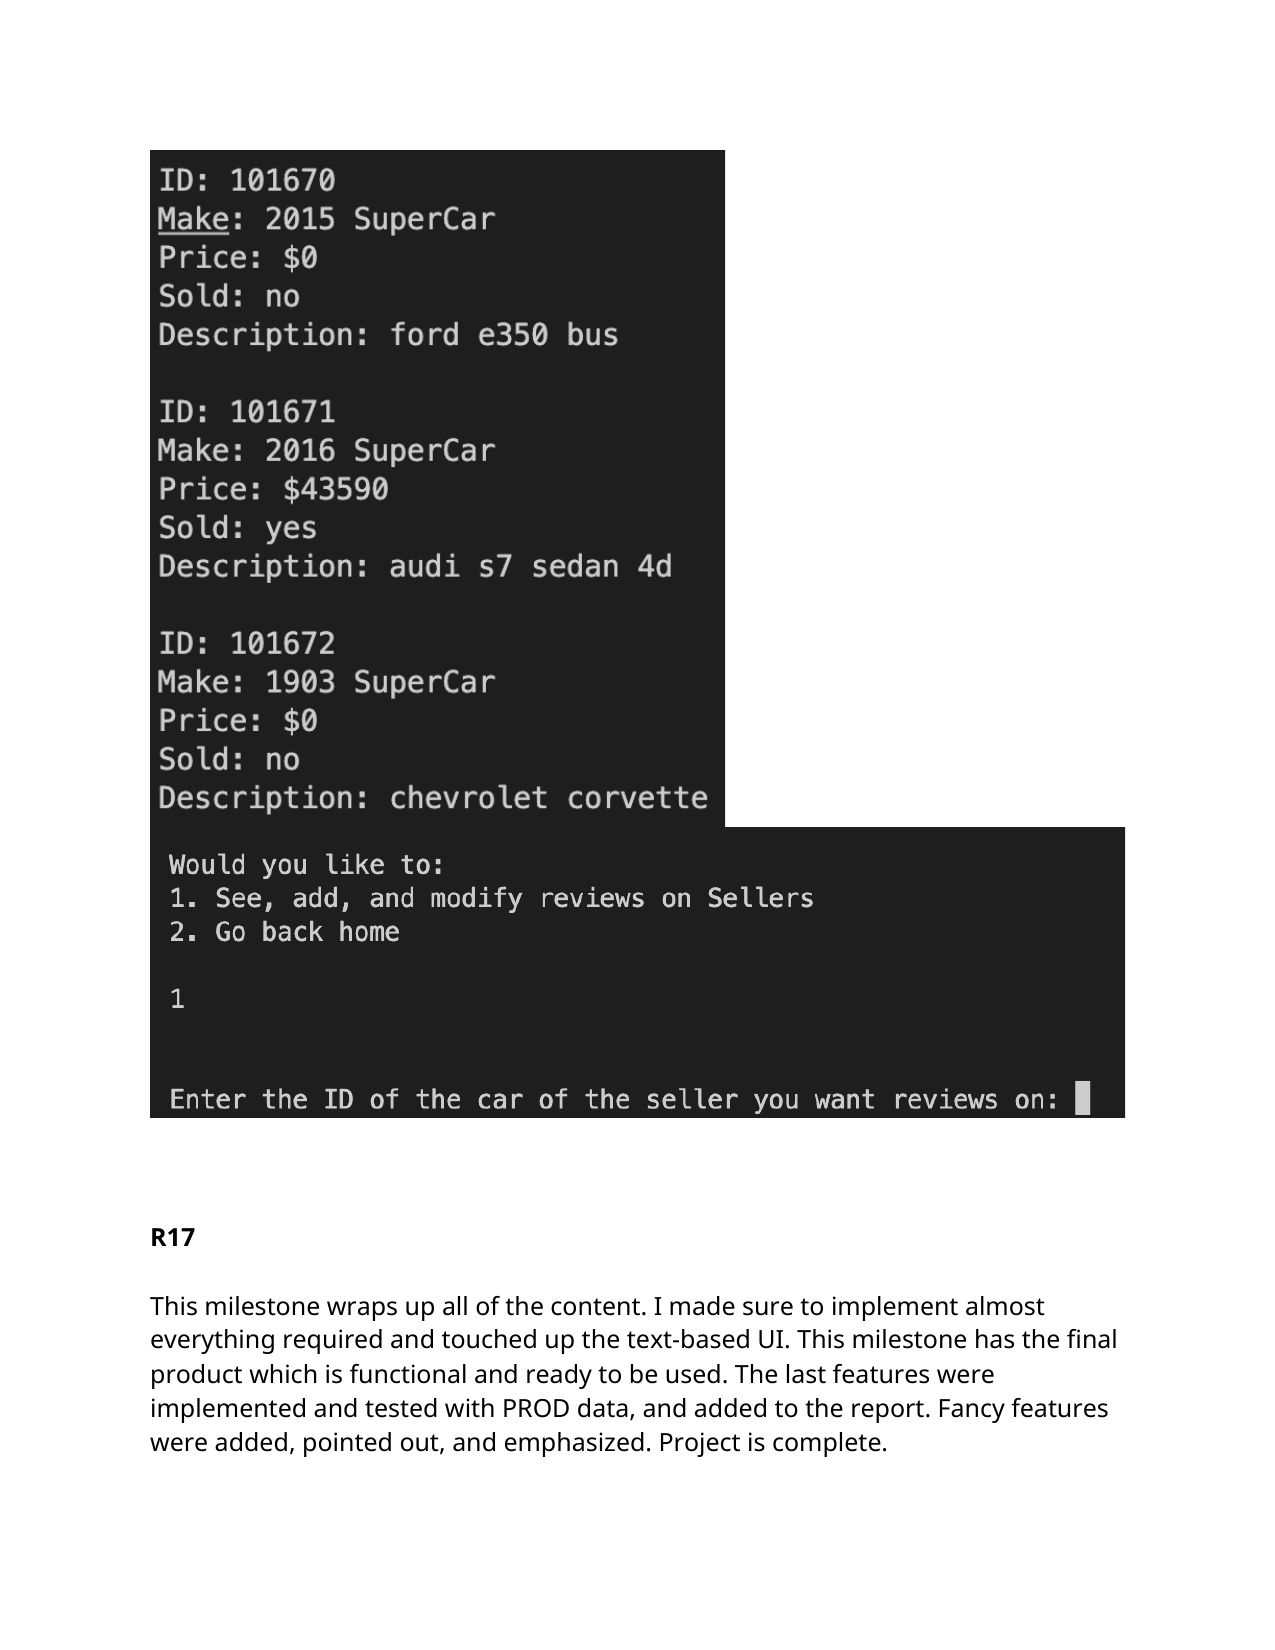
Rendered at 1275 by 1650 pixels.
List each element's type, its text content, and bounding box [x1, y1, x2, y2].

text R17 [150, 1220, 1125, 1254]
picture [150, 150, 1125, 1118]
text This milestone wraps up all of the content. I made sure to implement almost everything required and touched up the text-based UI. This milestone has the final product which is functional and ready to be used. The last features were implemented and tested with PROD data, and added to the report. Fancy features were added, pointed out, and emphasized. Project is complete. [150, 1288, 1125, 1458]
